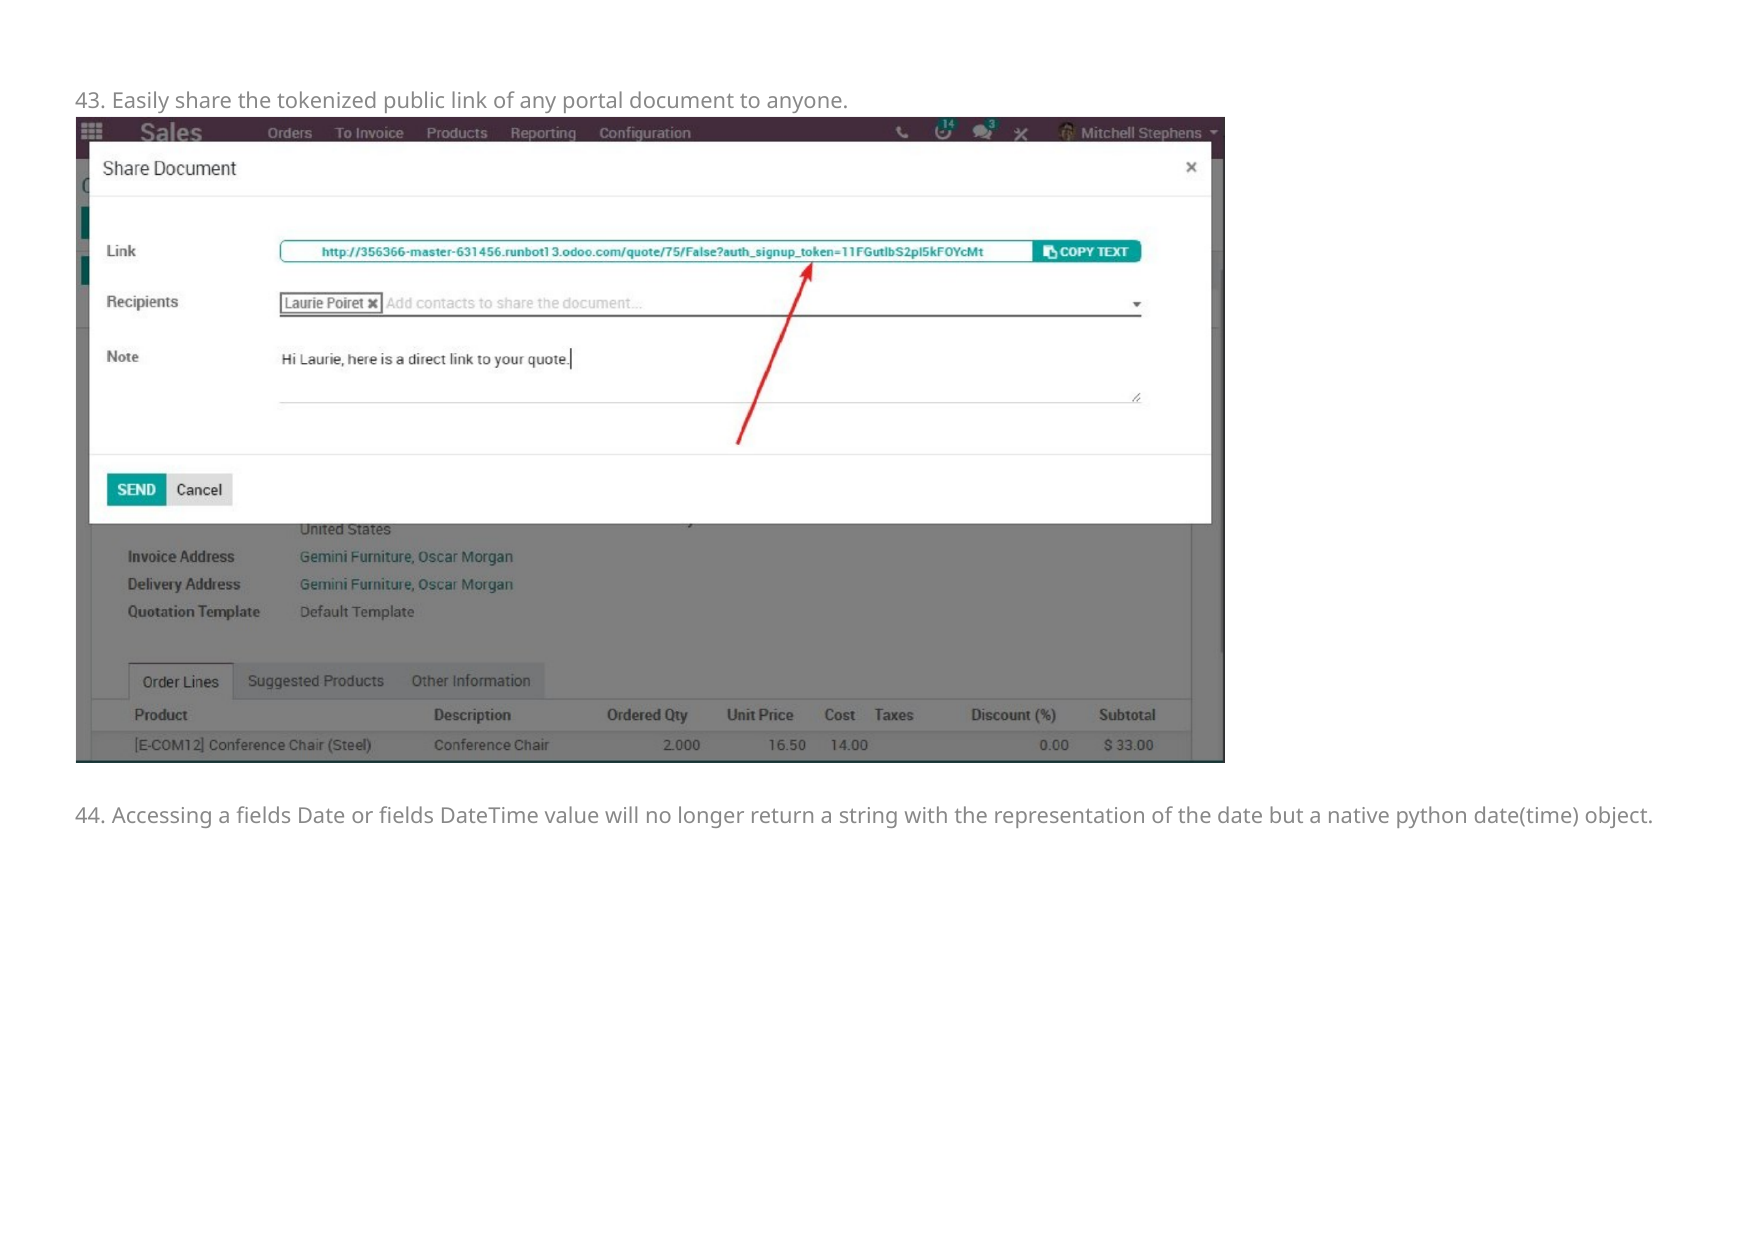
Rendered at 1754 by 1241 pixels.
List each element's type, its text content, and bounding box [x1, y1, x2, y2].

picture [75, 116, 1225, 763]
text 44. Accessing a fields Date or fields DateTime value will no longer return a string with the representation of the date but a native python date(time) object. [75, 799, 1679, 831]
text 43. Easily share the tokenized public link of any portal document to anyone. [75, 84, 1679, 116]
